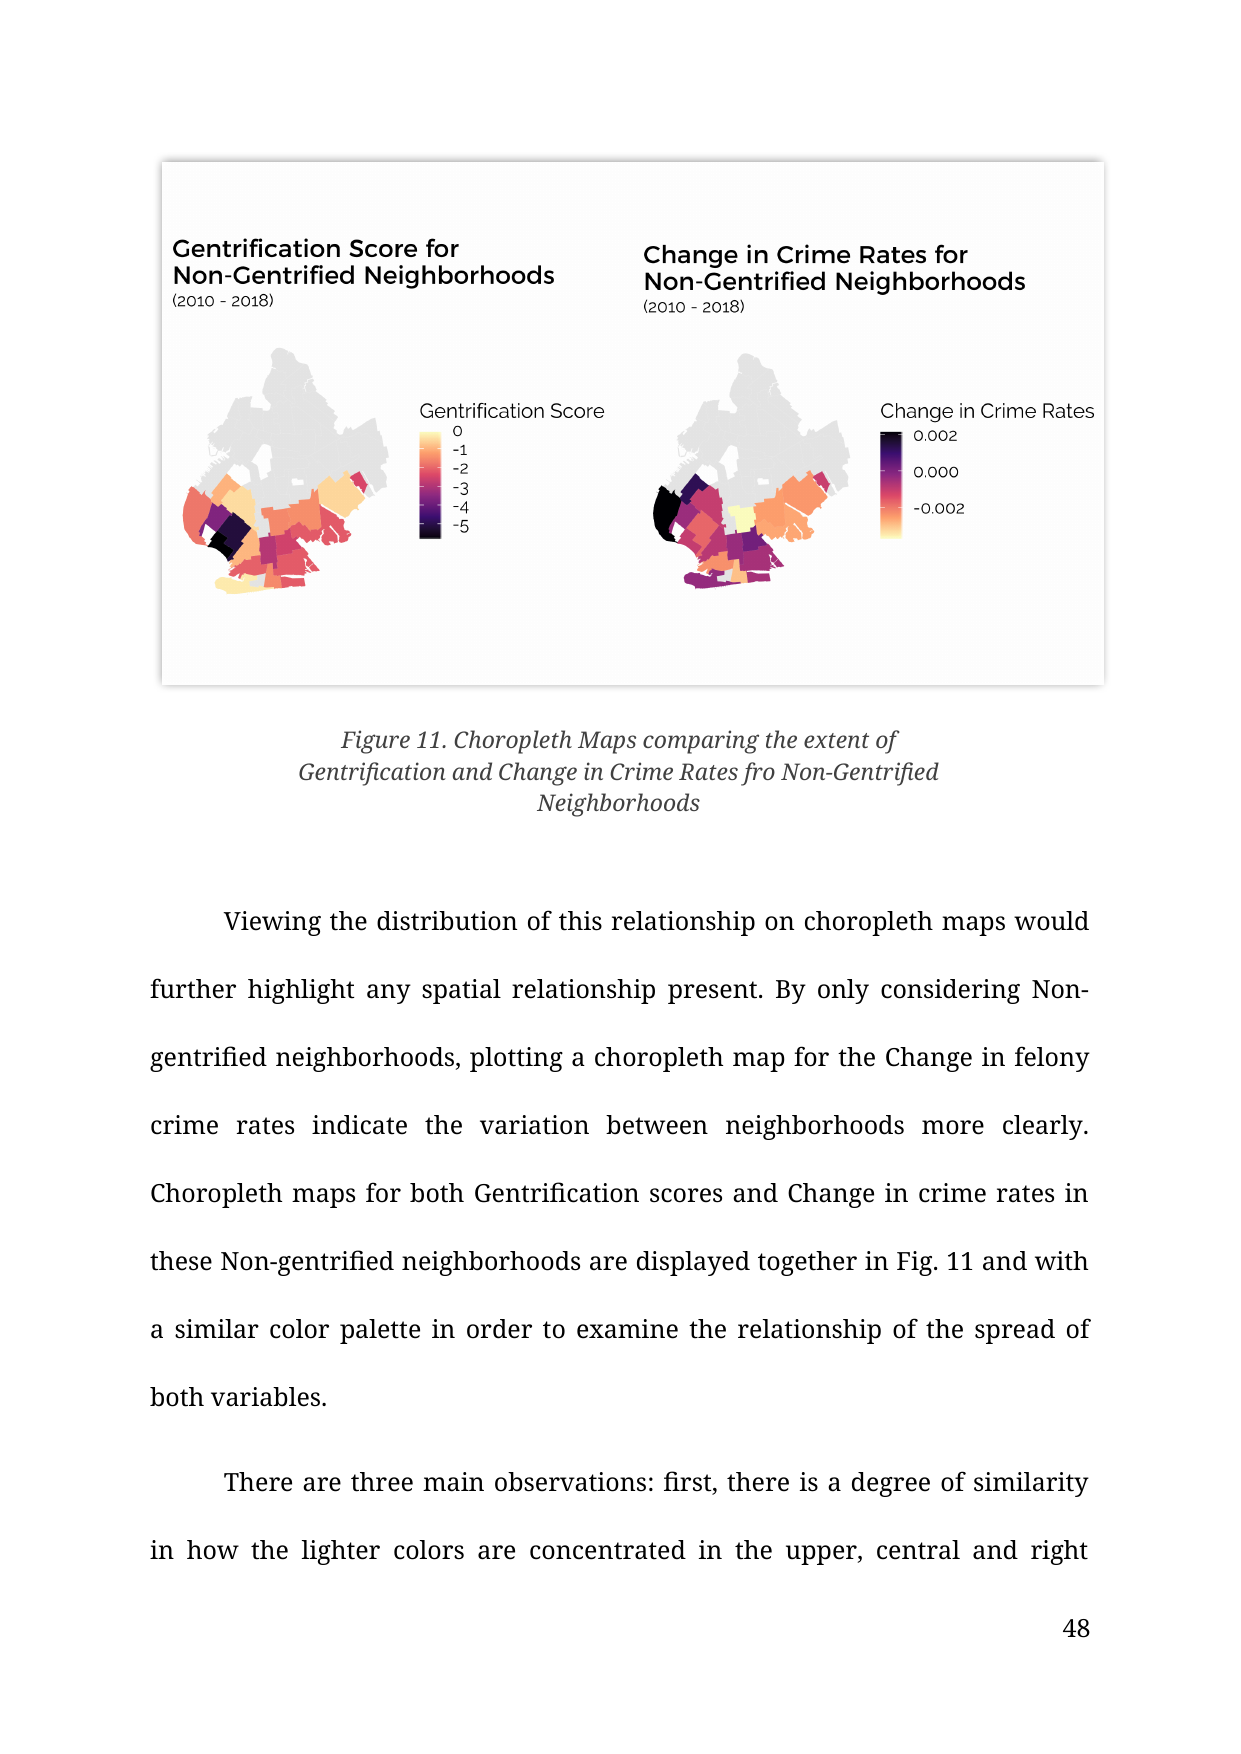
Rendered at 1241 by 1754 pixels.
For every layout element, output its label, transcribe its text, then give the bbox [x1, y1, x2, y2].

picture [162, 162, 1104, 685]
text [150, 1465, 1090, 1567]
text Viewing the distribution of this relationship on choropleth maps would further highlight any spatial relationship present. By only considering Non-gentrified neighborhoods, plotting a choropleth map for the Change in felony crime rates indicate the variation between neighborhoods more clearly. Choropleth maps for both Gentrification scores and Change in crime rates in these Non-gentrified neighborhoods are displayed together in Fig. 11 and with a similar color palette in order to examine the relationship of the spread of both variables. [150, 903, 1090, 1414]
